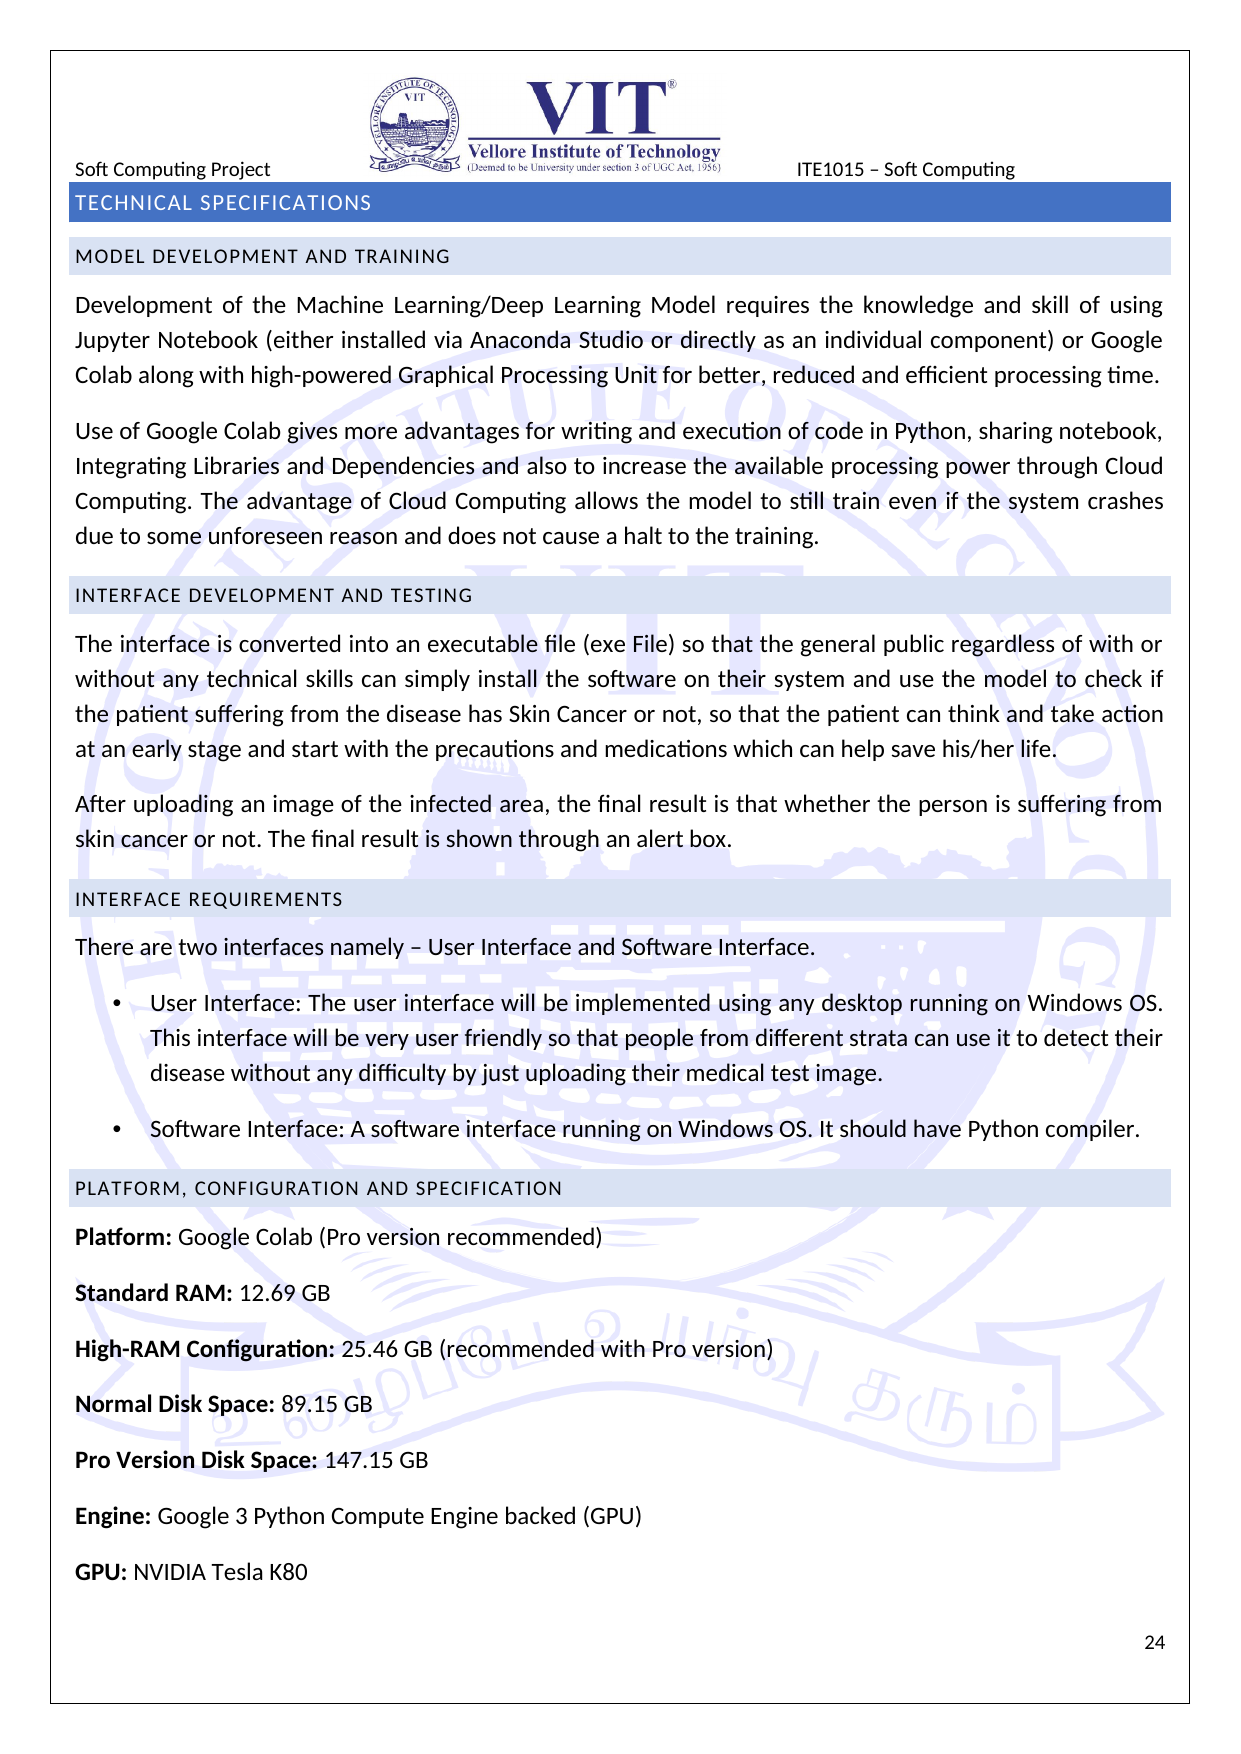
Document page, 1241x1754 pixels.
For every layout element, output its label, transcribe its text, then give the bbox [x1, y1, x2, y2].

text High-RAM Configuration: 25.46 GB (recommended with Pro version) [75, 1333, 1165, 1363]
subtitle Interface Requirements [75, 886, 1165, 911]
list User Interface: The user interface will be implemented using any desktop running on Windows OS. This interface will be very user friendly so that people from different strata can use it to detect their disease without any difficulty by just uploading their medical test image. [112, 987, 1165, 1088]
text After uploading an image of the infected area, the final result is that whether the person is suffering from skin cancer or not. The final result is shown through an alert box. [75, 789, 1165, 854]
text Use of Google Colab gives more advantages for writing and execution of code in Python, sharing notebook, Integrating Libraries and Dependencies and also to increase the available processing power through Cloud Computing. The advantage of Cloud Computing allows the model to still train even if the system crashes due to some unforeseen reason and does not cause a halt to the training. [75, 415, 1165, 550]
text Development of the Machine Learning/Deep Learning Model requires the knowledge and skill of using Jupyter Notebook (either installed via Anaconda Studio or directly as an individual component) or Google Colab along with high-powered Graphical Processing Unit for better, reduced and efficient processing time. [75, 289, 1165, 389]
text There are two interfaces namely – User Interface and Software Interface. [75, 932, 1165, 962]
subtitle Model Development and Training [75, 243, 1165, 269]
subtitle pLATFORM, cONFIGURATION AND sPECIFICATION [75, 1175, 1165, 1201]
subtitle Technical Specifications [75, 188, 1165, 216]
text The interface is converted into an executable file (exe File) so that the general public regardless of with or without any technical skills can simply install the software on their system and use the model to check if the patient suffering from the disease has Skin Cancer or not, so that the patient can think and take action at an early stage and start with the precautions and medications which can help save his/her life. [75, 628, 1165, 763]
subtitle Interface Development and Testing [75, 582, 1165, 607]
text Normal Disk Space: 89.15 GB [75, 1389, 1165, 1419]
text Pro Version Disk Space: 147.15 GB [75, 1444, 1165, 1475]
list Software Interface: A software interface running on Windows OS. It should have Python compiler. [112, 1113, 1165, 1144]
picture [362, 73, 728, 177]
text Engine: Google 3 Python Compute Engine backed (GPU) [75, 1500, 1165, 1531]
text Platform: Google Colab (Pro version recommended) [75, 1221, 1165, 1252]
text GPU: NVIDIA Tesla K80 [75, 1556, 1165, 1587]
text Standard RAM: 12.69 GB [75, 1277, 1165, 1307]
